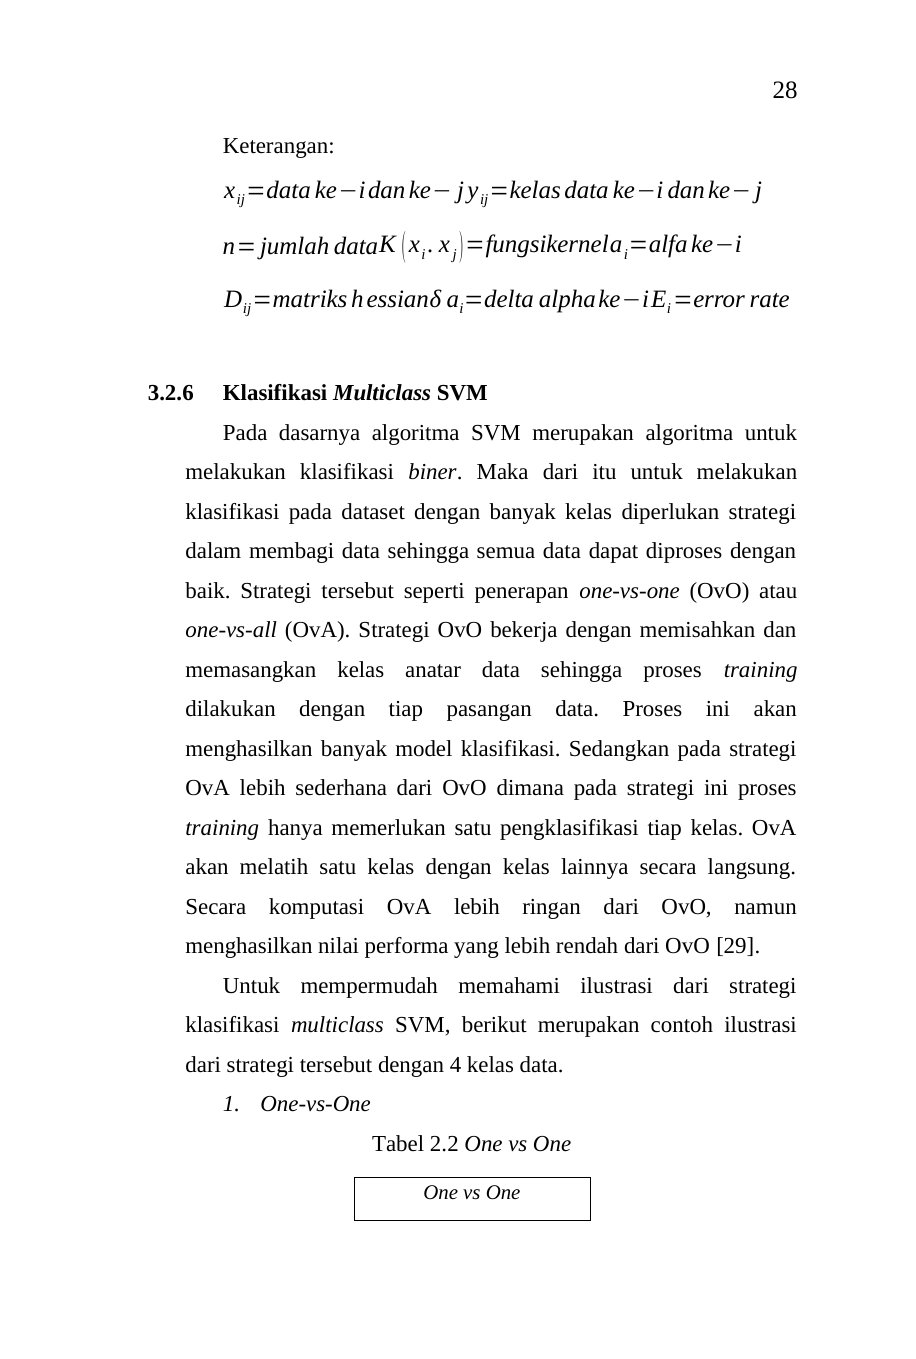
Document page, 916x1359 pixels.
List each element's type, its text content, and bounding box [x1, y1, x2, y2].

table_header One vs One [355, 1178, 590, 1220]
text Untuk mempermudah memahami ilustrasi dari strategi klasifikasi multiclass SVM, berikut merupakan contoh ilustrasi dari strategi tersebut dengan 4 kelas data. [185, 972, 797, 1077]
text Tabel 2.2 One vs One [148, 1129, 797, 1156]
subtitle Klasifikasi Multiclass SVM [148, 379, 797, 406]
list One-vs-One [223, 1090, 797, 1116]
text Pada dasarnya algoritma SVM merupakan algoritma untuk melakukan klasifikasi biner. Maka dari itu untuk melakukan klasifikasi pada dataset dengan banyak kelas diperlukan strategi dalam membagi data sehingga semua data dapat diproses dengan baik. Strategi tersebut seperti penerapan one-vs-one (OvO) atau one-vs-all (OvA). Strategi OvO bekerja dengan memisahkan dan memasangkan kelas anatar data sehingga proses training dilakukan dengan tiap pasangan data. Proses ini akan menghasilkan banyak model klasifikasi. Sedangkan pada strategi OvA lebih sederhana dari OvO dimana pada strategi ini proses training hanya memerlukan satu pengklasifikasi tiap kelas. OvA akan melatih satu kelas dengan kelas lainnya secara langsung. Secara komputasi OvA lebih ringan dari OvO, namun menghasilkan nilai performa yang lebih rendah dari OvO [29]. [185, 419, 797, 958]
list Keterangan: [223, 132, 797, 159]
